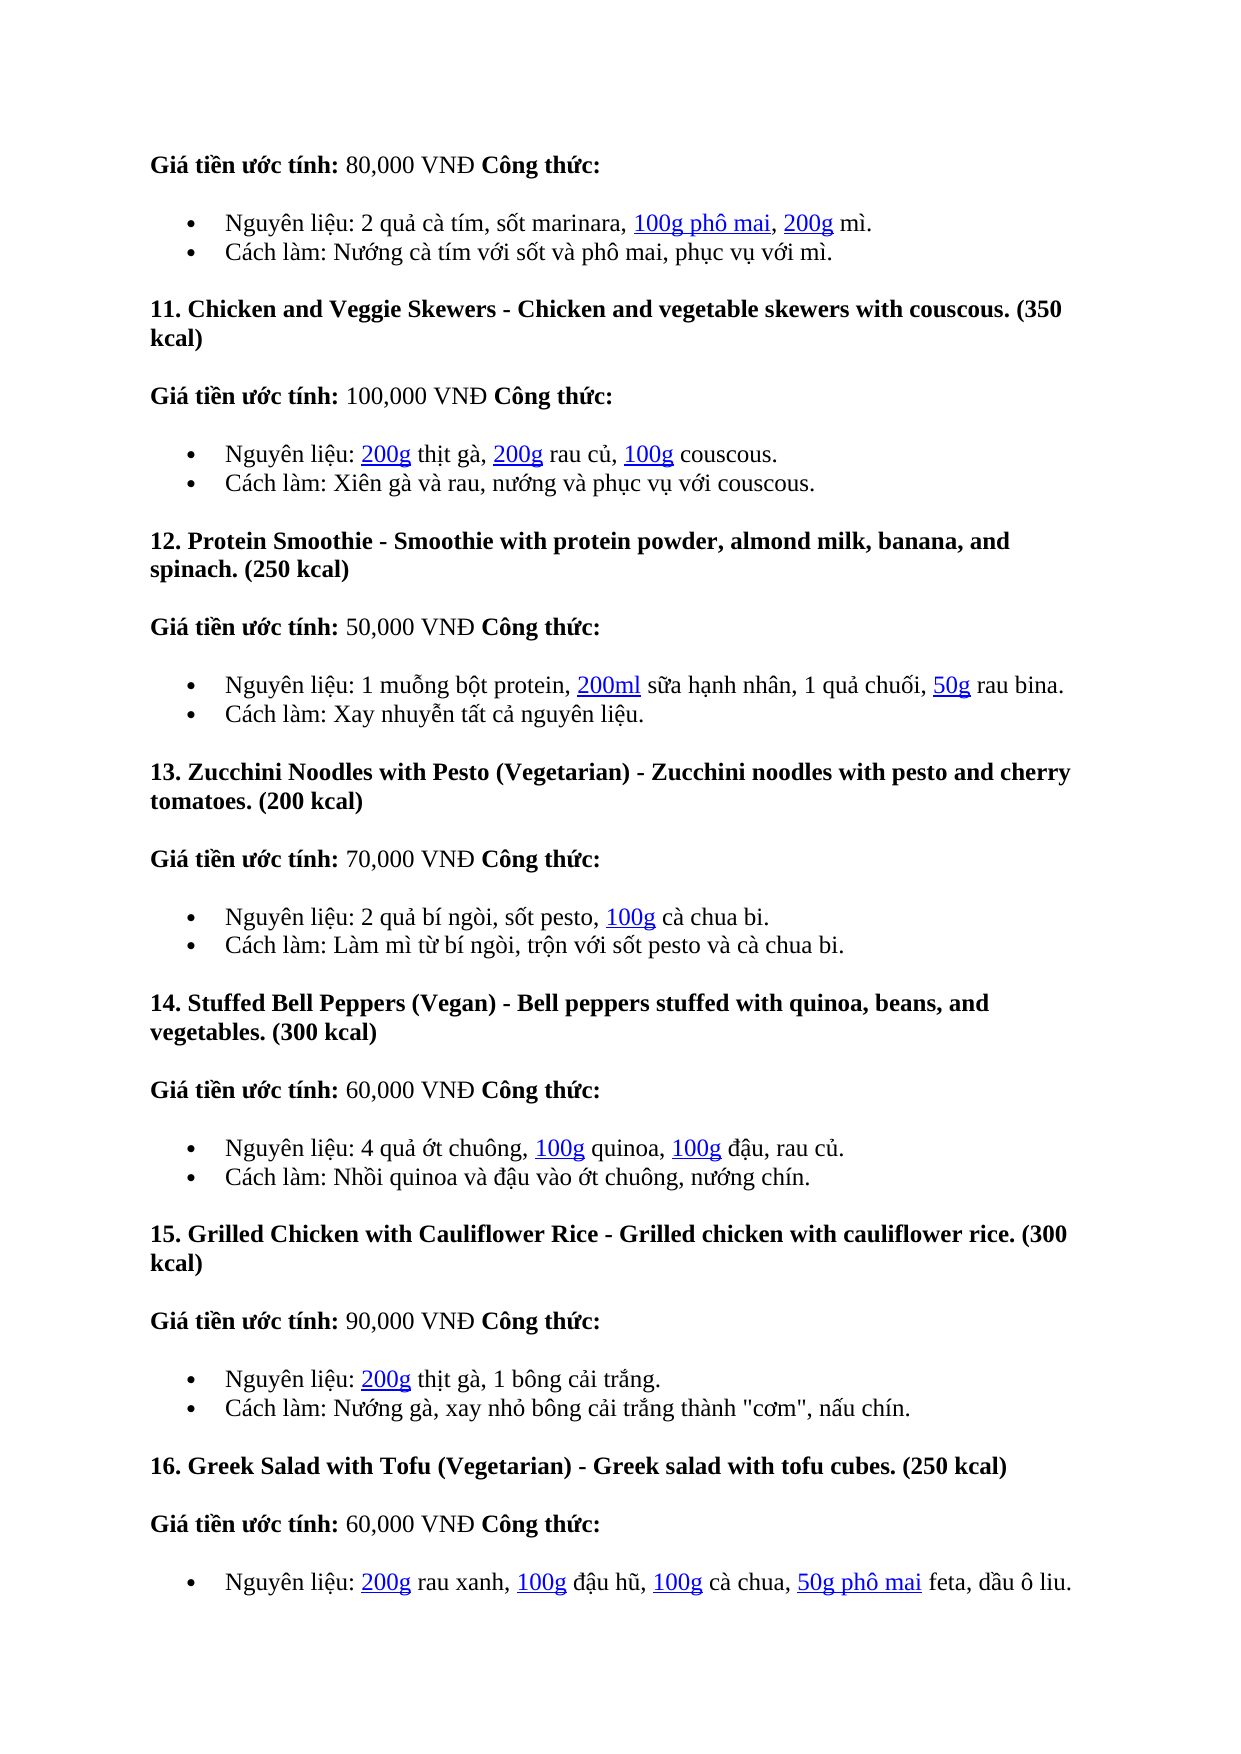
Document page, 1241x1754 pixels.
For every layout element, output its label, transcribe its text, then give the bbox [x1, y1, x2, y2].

list Cách làm: Nướng gà, xay nhỏ bông cải trắng thành "cơm", nấu chín. [187, 1393, 1090, 1422]
list Nguyên liệu: 1 muỗng bột protein, 200ml sữa hạnh nhân, 1 quả chuối, 50g rau bina. [187, 670, 1090, 699]
text Giá tiền ước tính: 100,000 VNĐ Công thức: [150, 381, 1090, 410]
list Nguyên liệu: 2 quả cà tím, sốt marinara, 100g phô mai, 200g mì. [187, 208, 1090, 237]
list Cách làm: Xay nhuyễn tất cả nguyên liệu. [187, 699, 1090, 728]
list Nguyên liệu: 2 quả bí ngòi, sốt pesto, 100g cà chua bi. [187, 902, 1090, 930]
text 11. Chicken and Veggie Skewers - Chicken and vegetable skewers with couscous. (350 kcal) [150, 294, 1090, 352]
text Giá tiền ước tính: 70,000 VNĐ Công thức: [150, 844, 1090, 872]
text 13. Zucchini Noodles with Pesto (Vegetarian) - Zucchini noodles with pesto and cherry tomatoes. (200 kcal) [150, 757, 1090, 814]
text Giá tiền ước tính: 60,000 VNĐ Công thức: [150, 1075, 1090, 1104]
list Nguyên liệu: 4 quả ớt chuông, 100g quinoa, 100g đậu, rau củ. [187, 1133, 1090, 1162]
list Nguyên liệu: 200g thịt gà, 1 bông cải trắng. [187, 1364, 1090, 1393]
list Cách làm: Xiên gà và rau, nướng và phục vụ với couscous. [187, 468, 1090, 497]
text Giá tiền ước tính: 50,000 VNĐ Công thức: [150, 612, 1090, 641]
text 12. Protein Smoothie - Smoothie with protein powder, almond milk, banana, and spinach. (250 kcal) [150, 526, 1090, 583]
text 15. Grilled Chicken with Cauliflower Rice - Grilled chicken with cauliflower rice. (300 kcal) [150, 1219, 1090, 1277]
text Giá tiền ước tính: 60,000 VNĐ Công thức: [150, 1509, 1090, 1537]
list Cách làm: Nhồi quinoa và đậu vào ớt chuông, nướng chín. [187, 1162, 1090, 1190]
list Nguyên liệu: 200g thịt gà, 200g rau củ, 100g couscous. [187, 439, 1090, 468]
text 14. Stuffed Bell Peppers (Vegan) - Bell peppers stuffed with quinoa, beans, and vegetables. (300 kcal) [150, 988, 1090, 1046]
list Cách làm: Nướng cà tím với sốt và phô mai, phục vụ với mì. [187, 237, 1090, 265]
list Nguyên liệu: 200g rau xanh, 100g đậu hũ, 100g cà chua, 50g phô mai feta, dầu ô liu. [187, 1567, 1090, 1595]
list Cách làm: Làm mì từ bí ngòi, trộn với sốt pesto và cà chua bi. [187, 930, 1090, 959]
text Giá tiền ước tính: 90,000 VNĐ Công thức: [150, 1306, 1090, 1335]
text Giá tiền ước tính: 80,000 VNĐ Công thức: [150, 150, 1090, 179]
text 16. Greek Salad with Tofu (Vegetarian) - Greek salad with tofu cubes. (250 kcal) [150, 1451, 1090, 1479]
